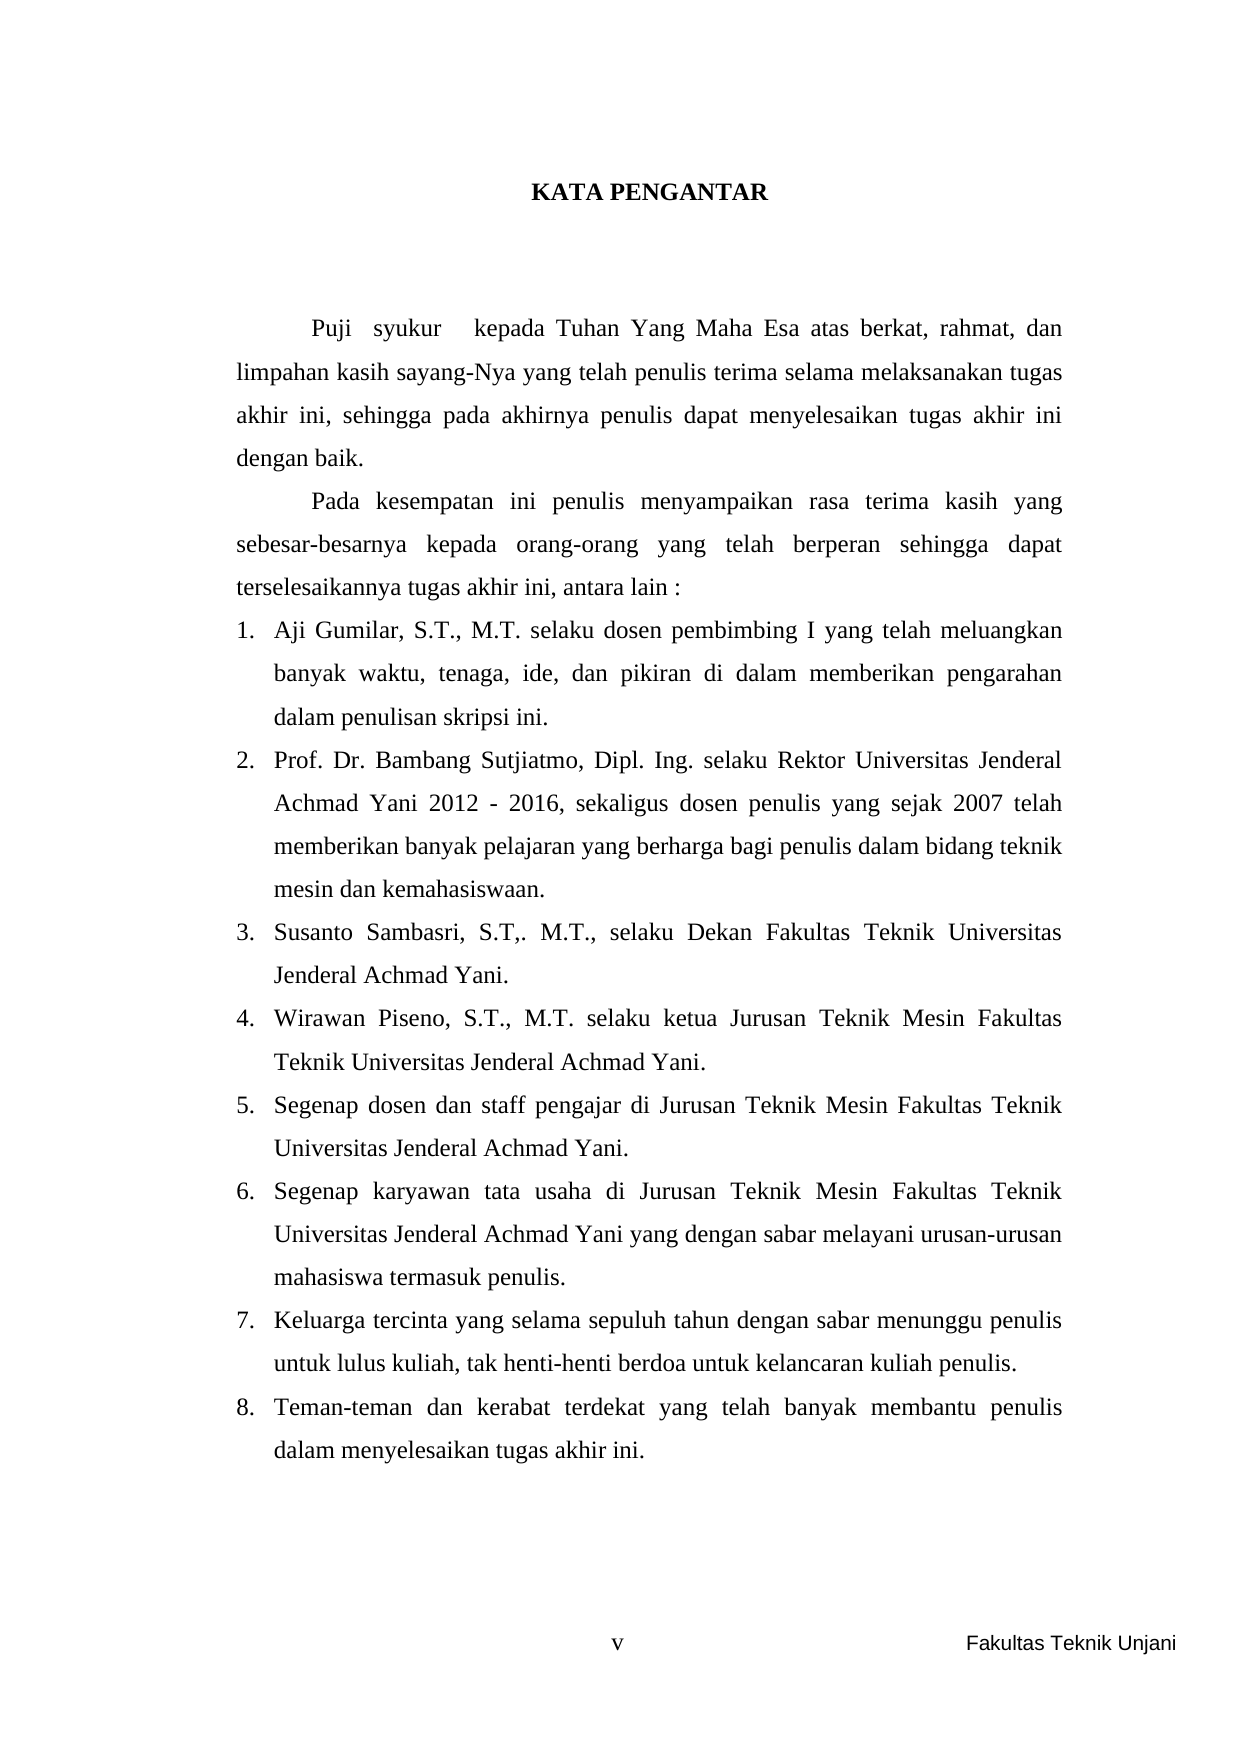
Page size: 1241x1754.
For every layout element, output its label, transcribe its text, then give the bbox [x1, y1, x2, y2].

list Susanto Sambasri, S.T,. M.T., selaku Dekan Fakultas Teknik Universitas Jenderal Achmad Yani. [236, 917, 1063, 989]
list Teman-teman dan kerabat terdekat yang telah banyak membantu penulis dalam menyelesaikan tugas akhir ini. [236, 1392, 1063, 1463]
list Keluarga tercinta yang selama sepuluh tahun dengan sabar menunggu penulis untuk lulus kuliah, tak henti-henti berdoa untuk kelancaran kuliah penulis. [236, 1305, 1063, 1377]
list Segenap dosen dan staff pengajar di Jurusan Teknik Mesin Fakultas Teknik Universitas Jenderal Achmad Yani. [236, 1090, 1063, 1162]
subtitle KATA PENGANTAR [236, 177, 1063, 206]
list Wirawan Piseno, S.T., M.T. selaku ketua Jurusan Teknik Mesin Fakultas Teknik Universitas Jenderal Achmad Yani. [236, 1003, 1063, 1075]
list Segenap karyawan tata usaha di Jurusan Teknik Mesin Fakultas Teknik Universitas Jenderal Achmad Yani yang dengan sabar melayani urusan-urusan mahasiswa termasuk penulis. [236, 1176, 1063, 1291]
text Puji syukur kepada Tuhan Yang Maha Esa atas berkat, rahmat, dan limpahan kasih sayang-Nya yang telah penulis terima selama melaksanakan tugas akhir ini, sehingga pada akhirnya penulis dapat menyelesaikan tugas akhir ini dengan baik. [236, 313, 1063, 472]
text Pada kesempatan ini penulis menyampaikan rasa terima kasih yang sebesar-besarnya kepada orang-orang yang telah berperan sehingga dapat terselesaikannya tugas akhir ini, antara lain : [236, 486, 1063, 601]
list Aji Gumilar, S.T., M.T. selaku dosen pembimbing I yang telah meluangkan banyak waktu, tenaga, ide, dan pikiran di dalam memberikan pengarahan dalam penulisan skripsi ini. [236, 615, 1063, 730]
list Prof. Dr. Bambang Sutjiatmo, Dipl. Ing. selaku Rektor Universitas Jenderal Achmad Yani 2012 - 2016, sekaligus dosen penulis yang sejak 2007 telah memberikan banyak pelajaran yang berharga bagi penulis dalam bidang teknik mesin dan kemahasiswaan. [236, 745, 1063, 903]
